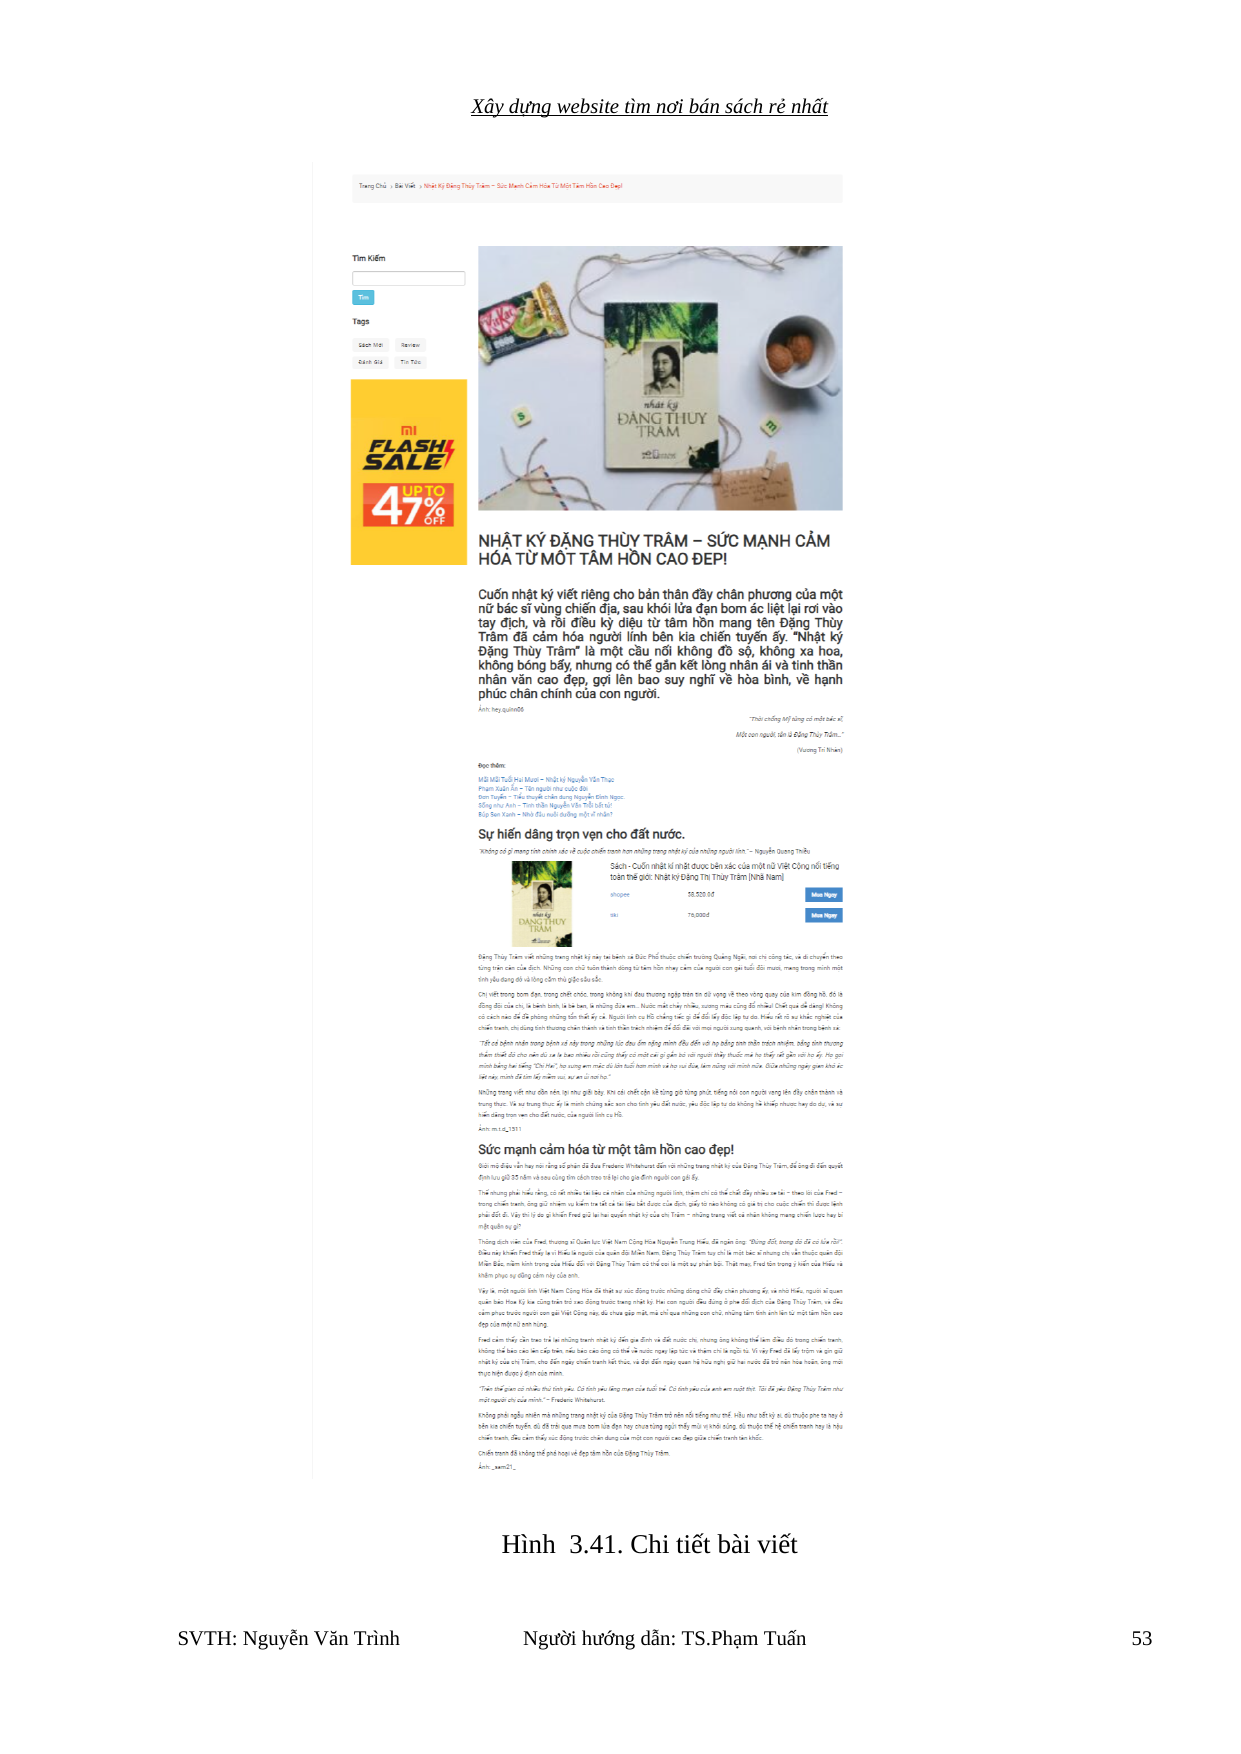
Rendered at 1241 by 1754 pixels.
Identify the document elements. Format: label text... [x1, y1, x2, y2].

picture [312, 162, 928, 1479]
